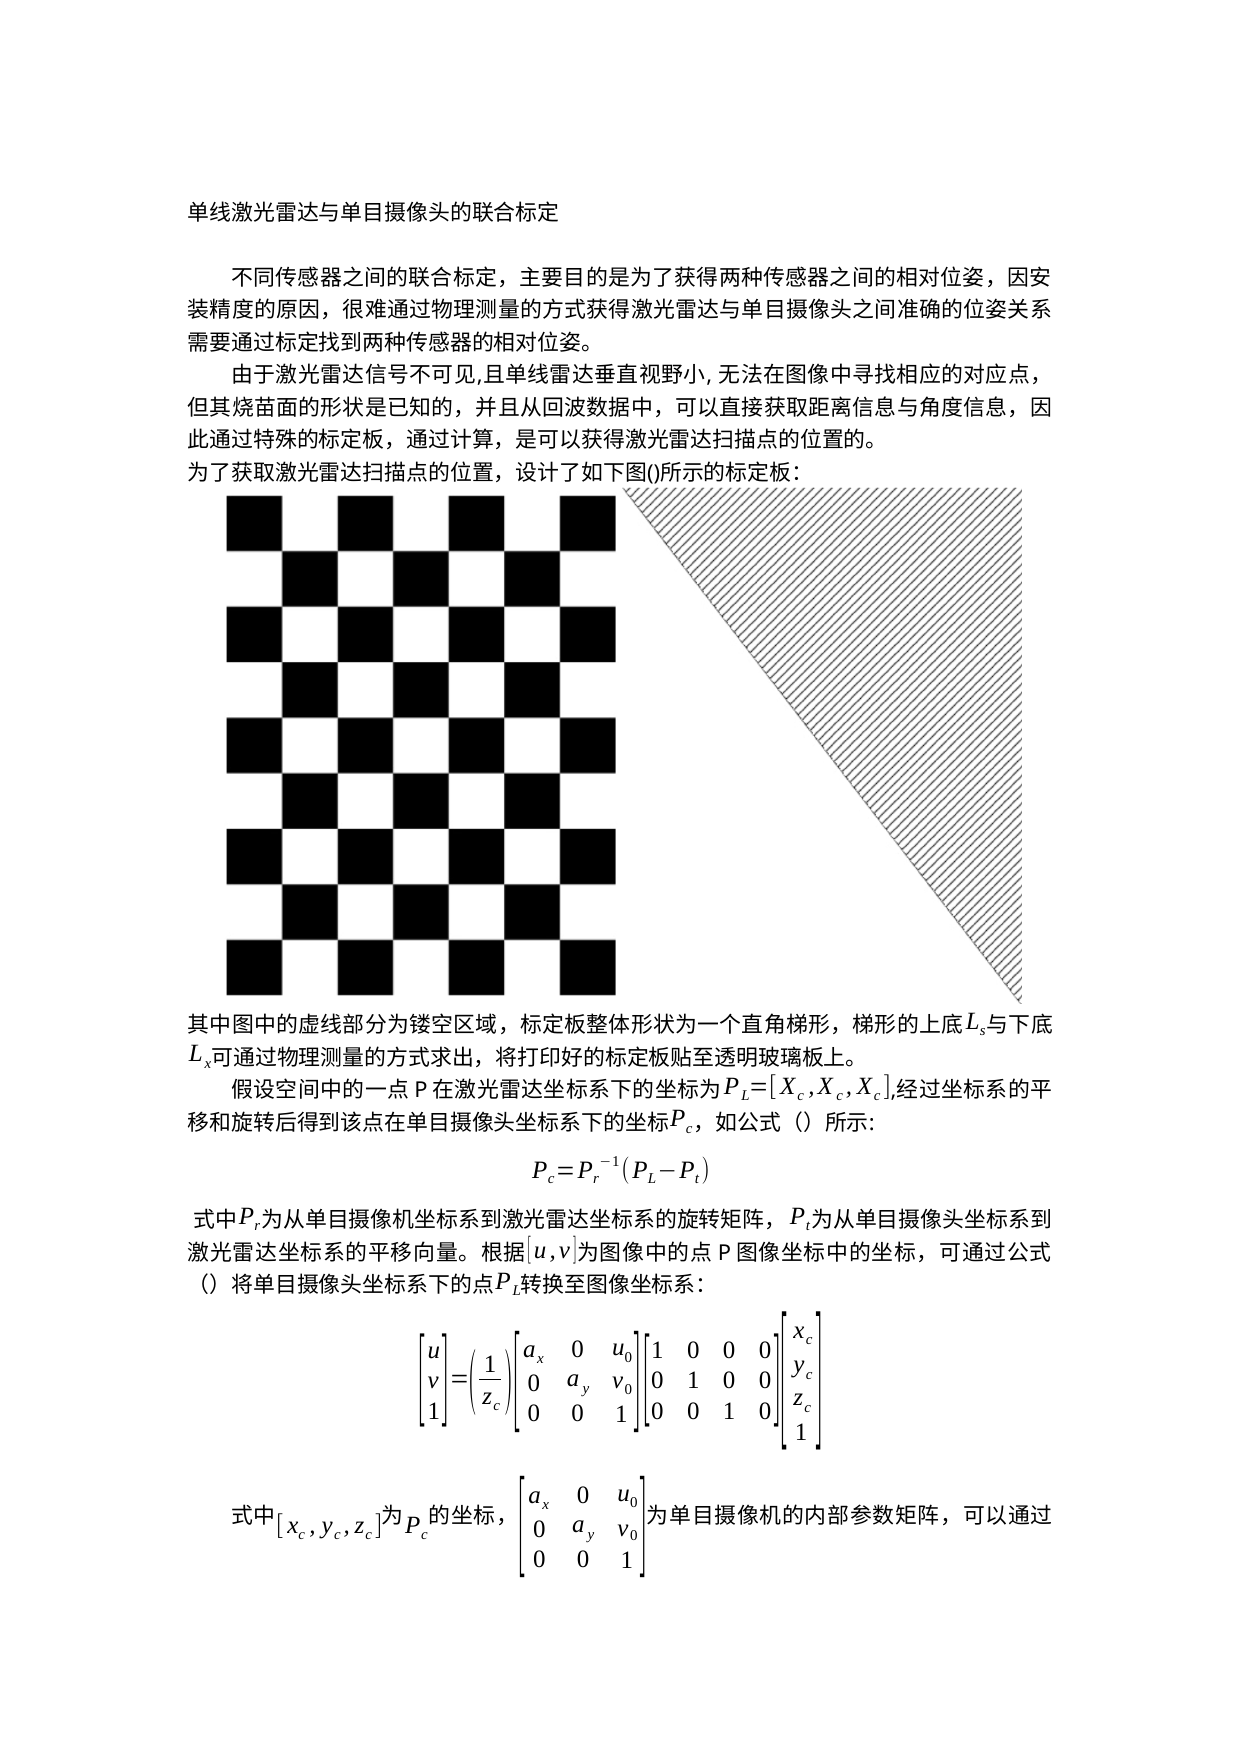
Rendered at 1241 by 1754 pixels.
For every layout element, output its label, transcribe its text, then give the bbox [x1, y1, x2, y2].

picture [221, 488, 1022, 1004]
text 单线激光雷达与单目摄像头的联合标定 [187, 194, 1053, 227]
text 为了获取激光雷达扫描点的位置，设计了如下图()所示的标定板： [187, 454, 1053, 487]
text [187, 1462, 1053, 1592]
text 假设空间中的一点P在激光雷达坐标系下的坐标为,经过坐标系的平移和旋转后得到该点在单目摄像头坐标系下的坐标，如公式（）所示: [187, 1072, 1053, 1137]
text 其中图中的虚线部分为镂空区域，标定板整体形状为一个直角梯形，梯形的上底与下底可通过物理测量的方式求出，将打印好的标定板贴至透明玻璃板上。 [187, 1007, 1053, 1072]
text 不同传感器之间的联合标定，主要目的是为了获得两种传感器之间的相对位姿，因安装精度的原因，很难通过物理测量的方式获得激光雷达与单目摄像头之间准确的位姿关系。需要通过标定找到两种传感器的相对位姿。 [187, 259, 1053, 357]
text 由于激光雷达信号不可见,且单线雷达垂直视野小, 无法在图像中寻找相应的对应点，但其烧苗面的形状是已知的，并且从回波数据中，可以直接获取距离信息与角度信息，因此通过特殊的标定板，通过计算，是可以获得激光雷达扫描点的位置的。 [187, 357, 1053, 454]
text 式中为从单目摄像机坐标系到激光雷达坐标系的旋转矩阵，为从单目摄像头坐标系到激光雷达坐标系的平移向量。根据为图像中的点P图像坐标中的坐标，可通过公式（）将单目摄像头坐标系下的点转换至图像坐标系： [187, 1202, 1053, 1299]
